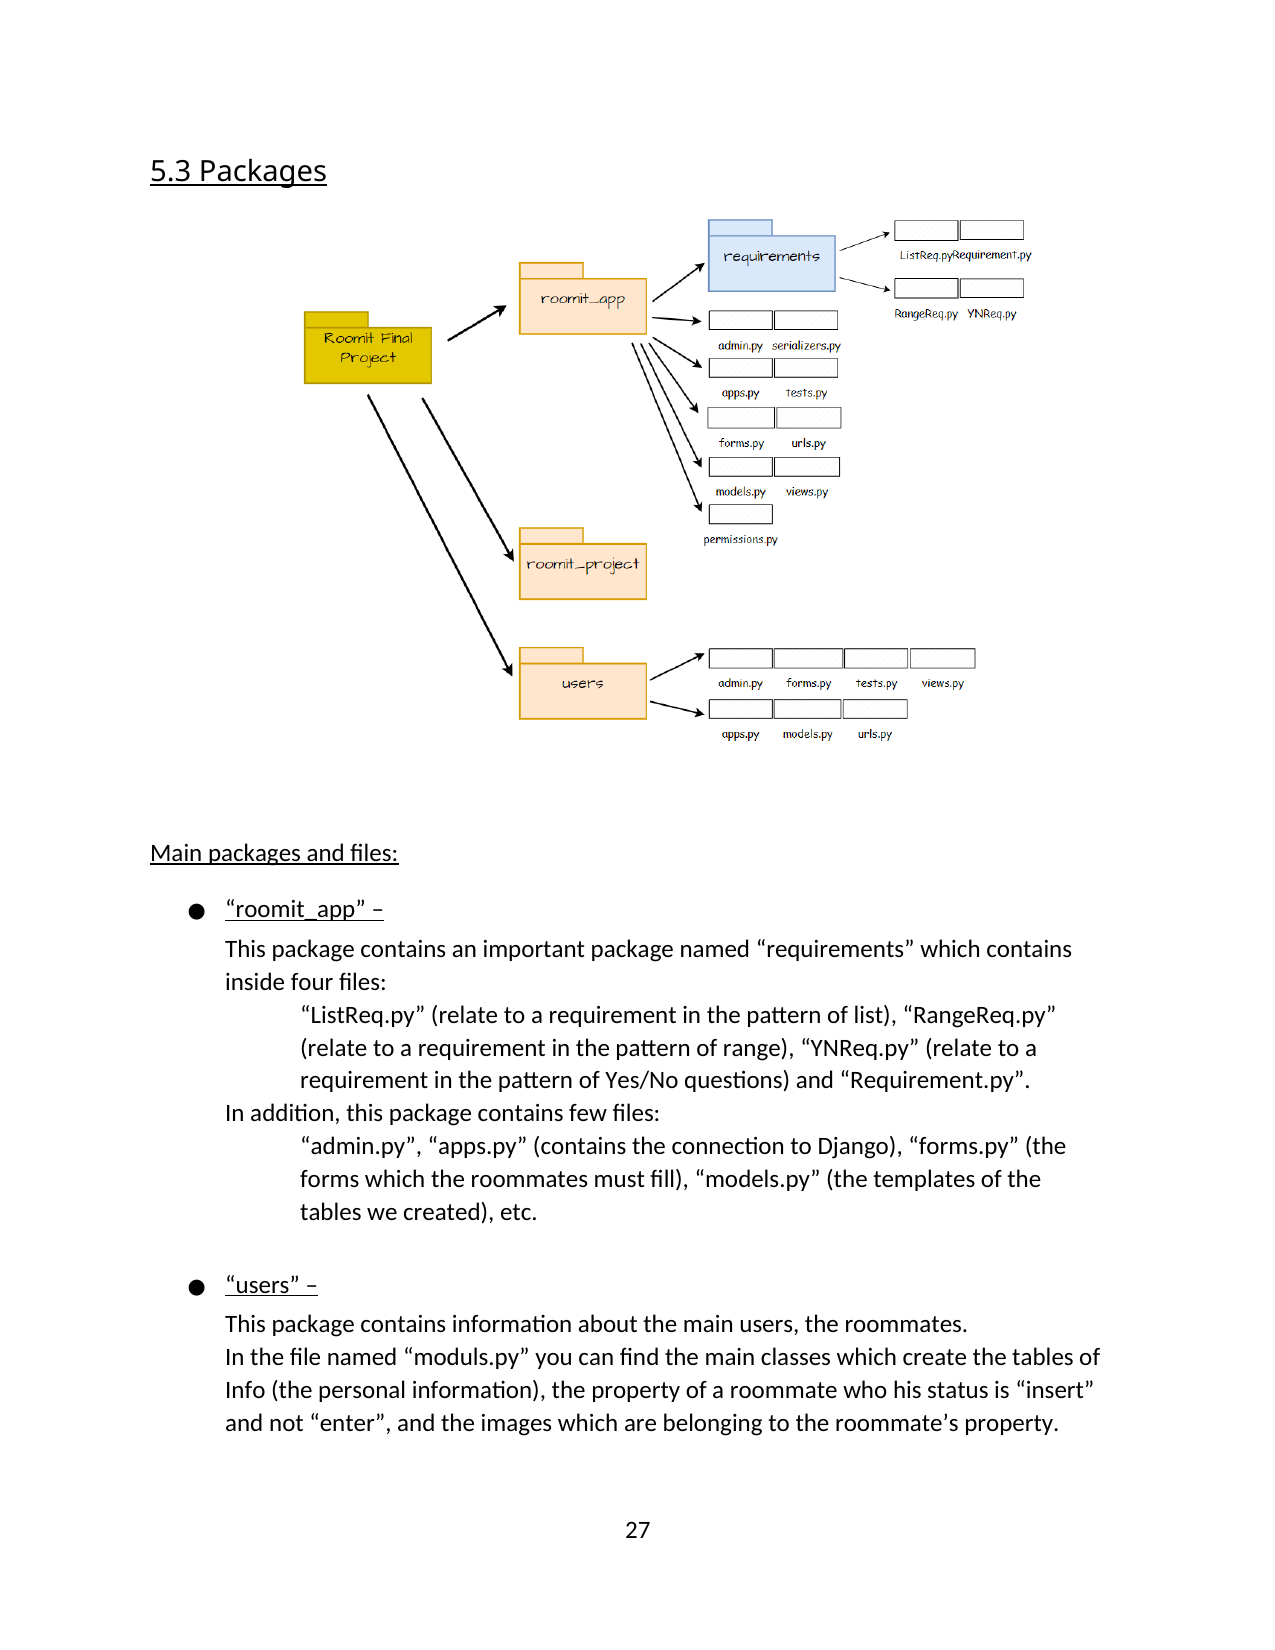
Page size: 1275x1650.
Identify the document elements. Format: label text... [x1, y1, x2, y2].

text requirement in the pattern of Yes/No questions) and “Requirement.py”. [225, 1065, 1125, 1095]
text In addition, this package contains few files: [225, 1098, 1125, 1128]
text “admin.py”, “apps.py” (contains the connection to Django), “forms.py” (the [225, 1131, 1125, 1161]
text In the file named “moduls.py” you can find the main classes which create the tables of Info (the personal information), the property of a roommate who his status is “insert” and not “enter”, and the images which are belonging to the roommate’s property. [225, 1341, 1125, 1437]
list “roomit_app” – [187, 887, 1125, 930]
text tables we created), etc. [225, 1196, 1125, 1227]
text Main packages and files: [150, 837, 1125, 868]
text forms which the roommates must fill), “models.py” (the templates of the [225, 1163, 1125, 1194]
text (relate to a requirement in the pattern of range), “YNReq.py” (relate to a [225, 1032, 1125, 1062]
picture [298, 216, 1038, 744]
text This package contains an important package named “requirements” which contains inside four files: [225, 933, 1125, 996]
text “ListReq.py” (relate to a requirement in the pattern of list), “RangeReq.py” [225, 999, 1125, 1029]
subtitle 5.3 Packages [150, 150, 1125, 190]
list “users” – [187, 1262, 1125, 1305]
text This package contains information about the main users, the roommates. [225, 1308, 1125, 1339]
